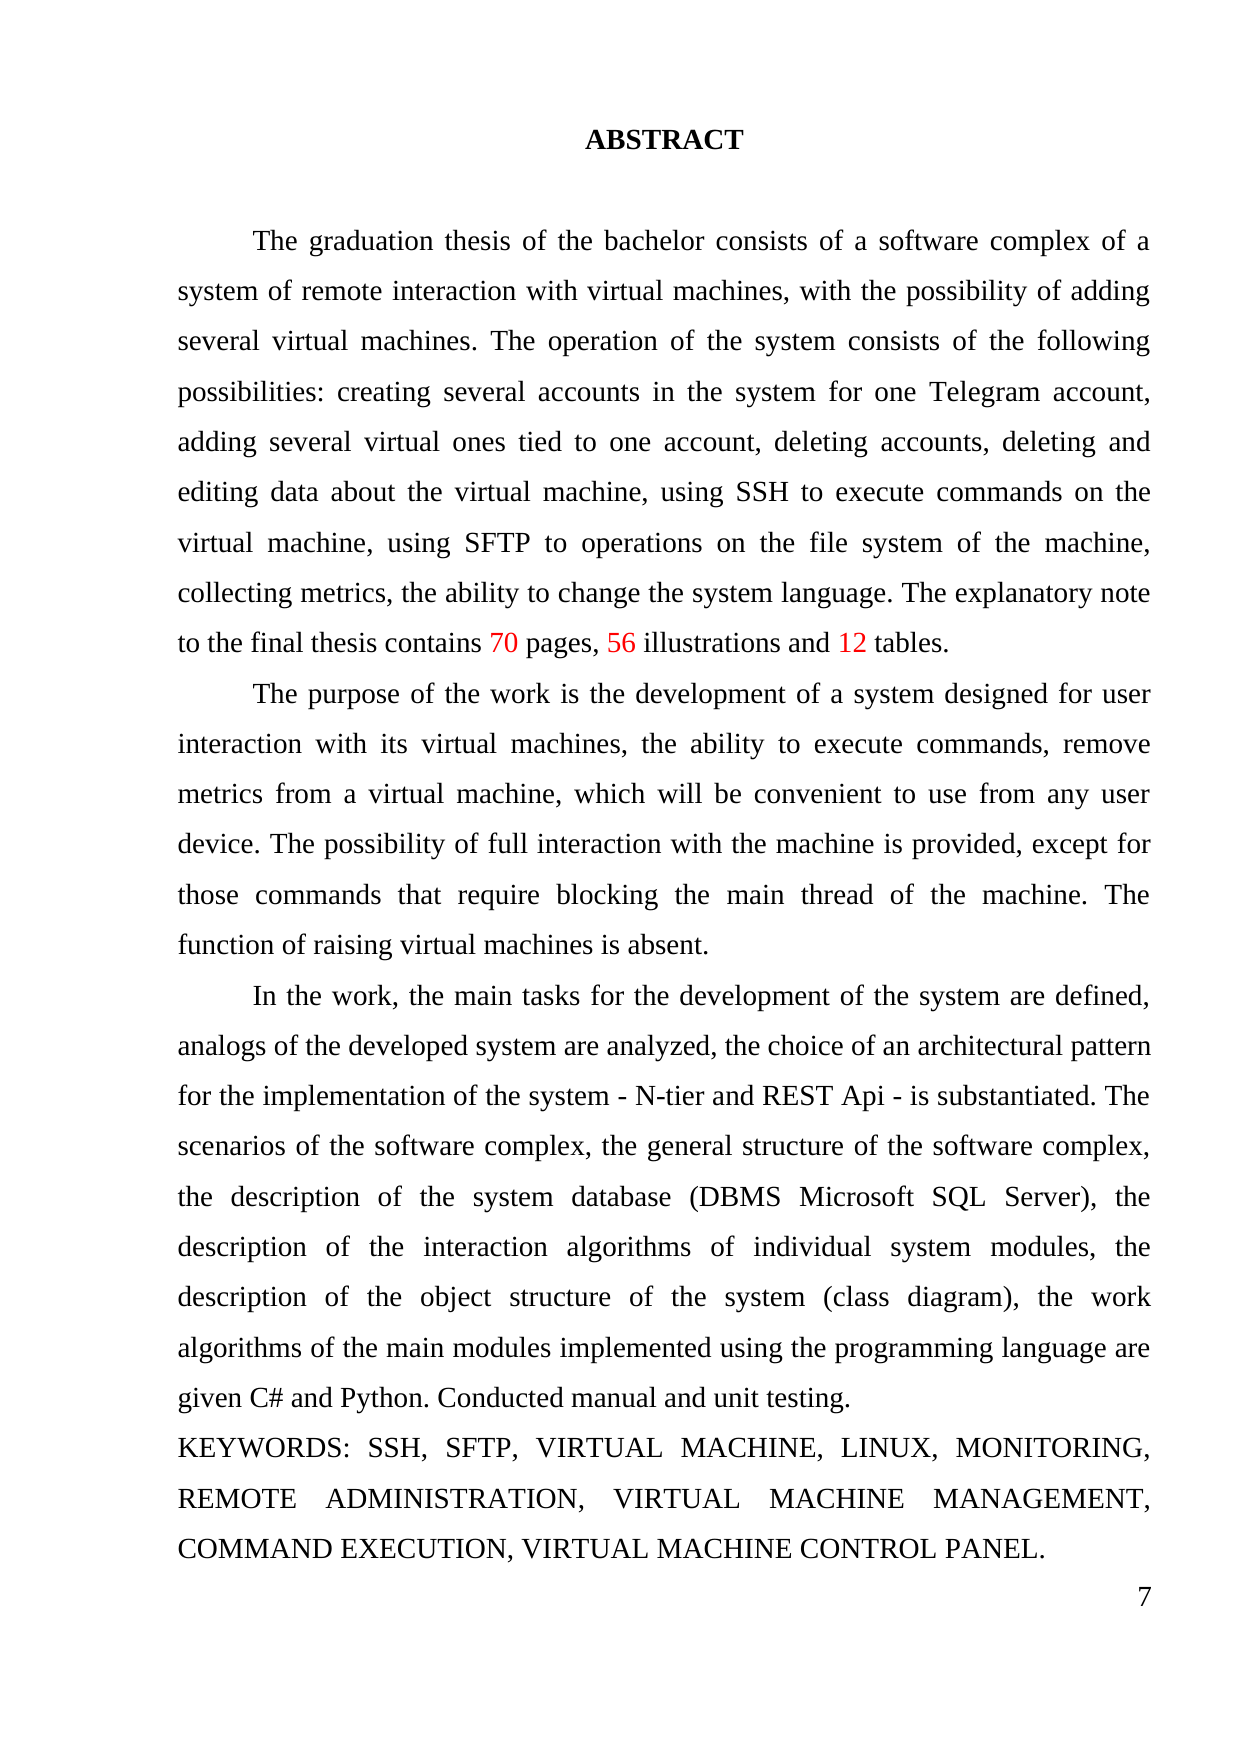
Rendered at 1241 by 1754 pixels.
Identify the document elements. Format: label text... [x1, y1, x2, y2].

text The purpose of the work is the development of a system designed for user interaction with its virtual machines, the ability to execute commands, remove metrics from a virtual machine, which will be convenient to use from any user device. The possibility of full interaction with the machine is provided, except for those commands that require blocking the main thread of the machine. The function of raising virtual machines is absent. [177, 676, 1152, 961]
text The graduation thesis of the bachelor consists of a software complex of a system of remote interaction with virtual machines, with the possibility of adding several virtual machines. The operation of the system consists of the following possibilities: creating several accounts in the system for one Telegram account, adding several virtual ones tied to one account, deleting accounts, deleting and editing data about the virtual machine, using SSH to execute commands on the virtual machine, using SFTP to operations on the file system of the machine, collecting metrics, the ability to change the system language. The explanatory note to the final thesis contains 70 pages, 56 illustrations and 12 tables. [177, 223, 1152, 659]
text KEYWORDS: SSH, SFTP, VIRTUAL MACHINE, LINUX, MONITORING, REMOTE ADMINISTRATION, VIRTUAL MACHINE MANAGEMENT, COMMAND EXECUTION, VIRTUAL MACHINE CONTROL PANEL. [177, 1430, 1152, 1564]
text In the work, the main tasks for the development of the system are defined, analogs of the developed system are analyzed, the choice of an architectural pattern for the implementation of the system - N-tier and REST Api - is substantiated. The scenarios of the software complex, the general structure of the software complex, the description of the system database (DBMS Microsoft SQL Server), the description of the interaction algorithms of individual system modules, the description of the object structure of the system (class diagram), the work algorithms of the main modules implemented using the programming language are given C# and Python. Conducted manual and unit testing. [177, 978, 1152, 1414]
subtitle ABSTRACT [177, 122, 1152, 156]
